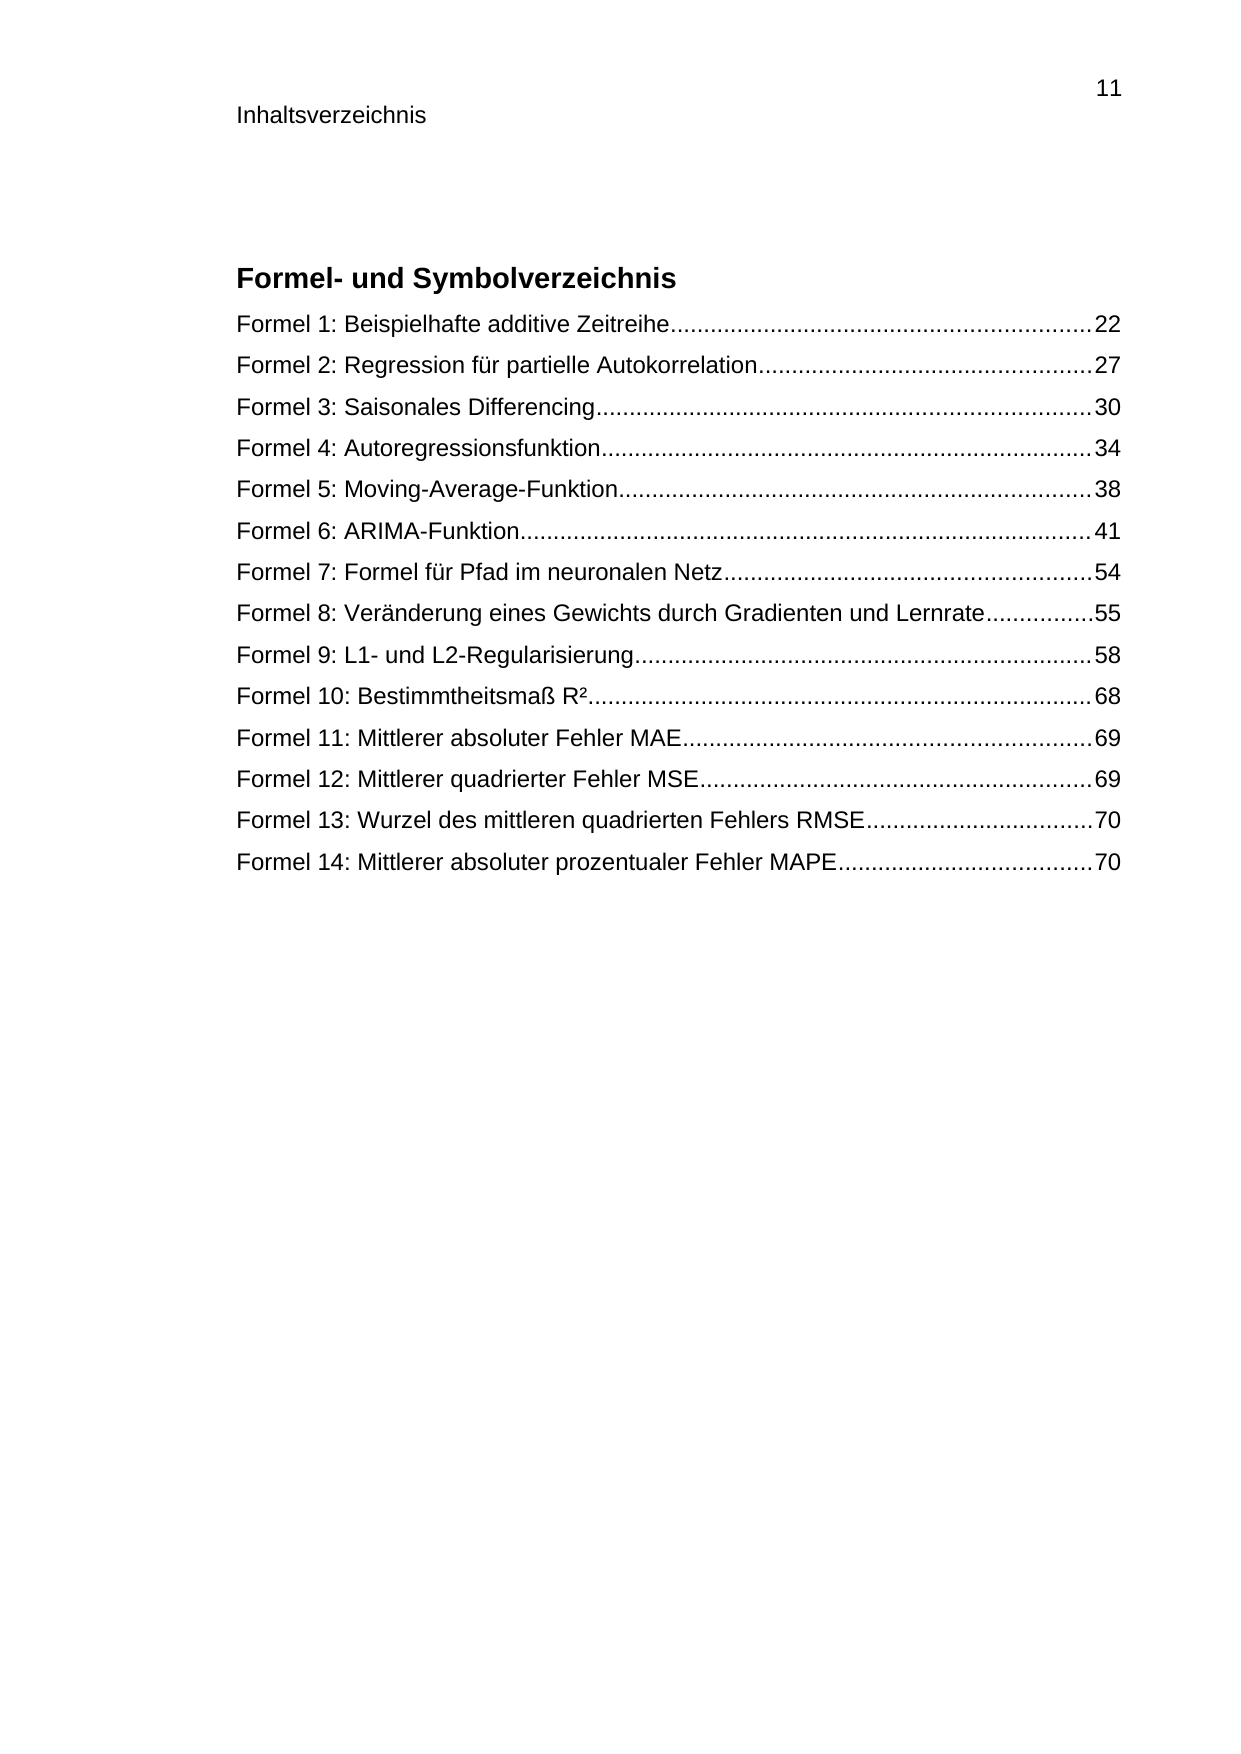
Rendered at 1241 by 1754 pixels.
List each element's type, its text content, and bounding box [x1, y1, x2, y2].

text Formel 9: L1- und L2-Regularisierung 58 [236, 641, 1122, 668]
text Formel 6: ARIMA-Funktion 41 [236, 517, 1122, 544]
text Formel 4: Autoregressionsfunktion 34 [236, 434, 1122, 462]
text Formel 12: Mittlerer quadrierter Fehler MSE 69 [236, 765, 1122, 792]
text Formel 3: Saisonales Differencing 30 [236, 393, 1122, 420]
text Formel 7: Formel für Pfad im neuronalen Netz 54 [236, 558, 1122, 586]
text Formel 5: Moving-Average-Funktion 38 [236, 475, 1122, 503]
text Formel 1: Beispielhafte additive Zeitreihe 22 [236, 310, 1122, 337]
text Formel 14: Mittlerer absoluter prozentualer Fehler MAPE 70 [236, 847, 1122, 875]
subtitle Formel- und Symbolverzeichnis [236, 261, 1122, 295]
text Formel 13: Wurzel des mittleren quadrierten Fehlers RMSE 70 [236, 806, 1122, 834]
text Formel 2: Regression für partielle Autokorrelation 27 [236, 351, 1122, 379]
text Formel 10: Bestimmtheitsmaß R² 68 [236, 682, 1122, 710]
text Formel 8: Veränderung eines Gewichts durch Gradienten und Lernrate 55 [236, 599, 1122, 627]
text Formel 11: Mittlerer absoluter Fehler MAE 69 [236, 723, 1122, 751]
